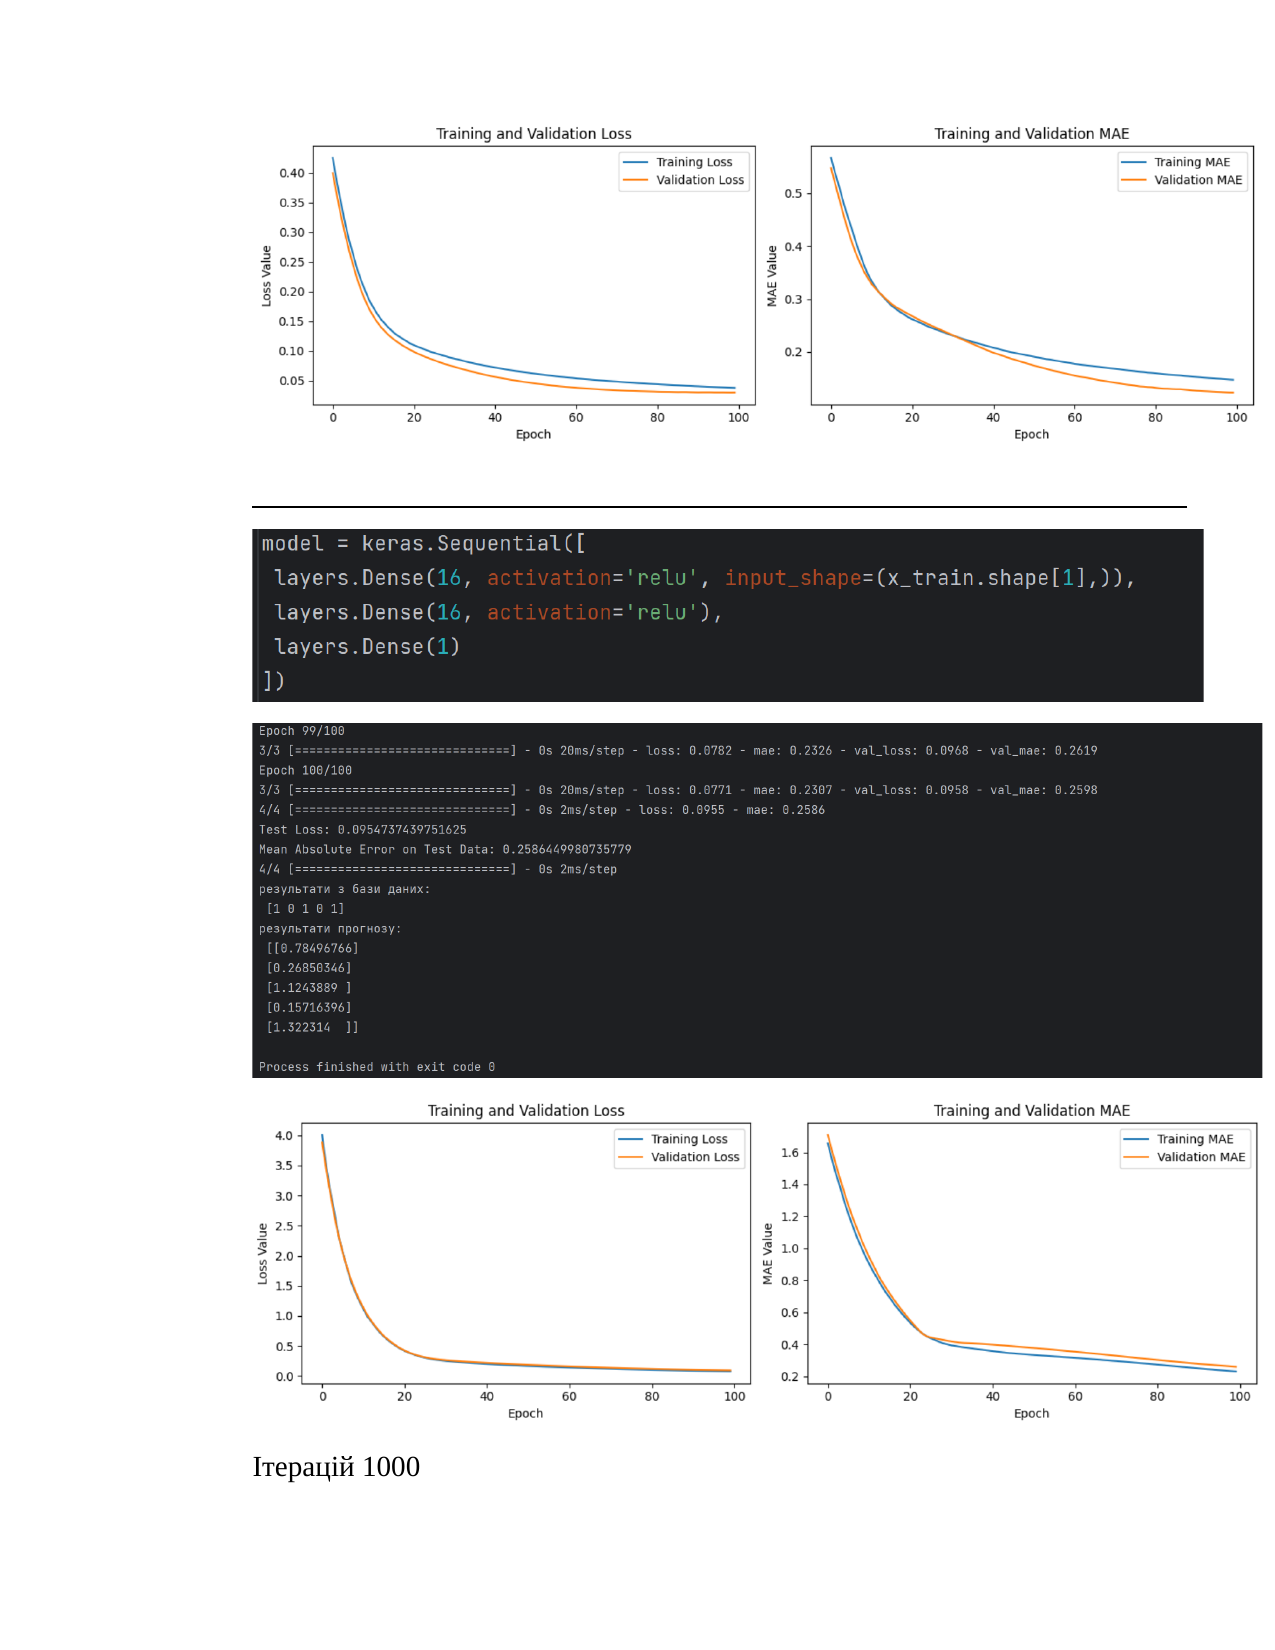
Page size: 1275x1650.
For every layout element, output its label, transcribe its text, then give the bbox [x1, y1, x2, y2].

picture [252, 723, 1263, 1078]
picture [252, 118, 1263, 449]
text Ітерацій 1000 [252, 1449, 1187, 1483]
picture [252, 529, 1204, 702]
picture [252, 1098, 1263, 1428]
